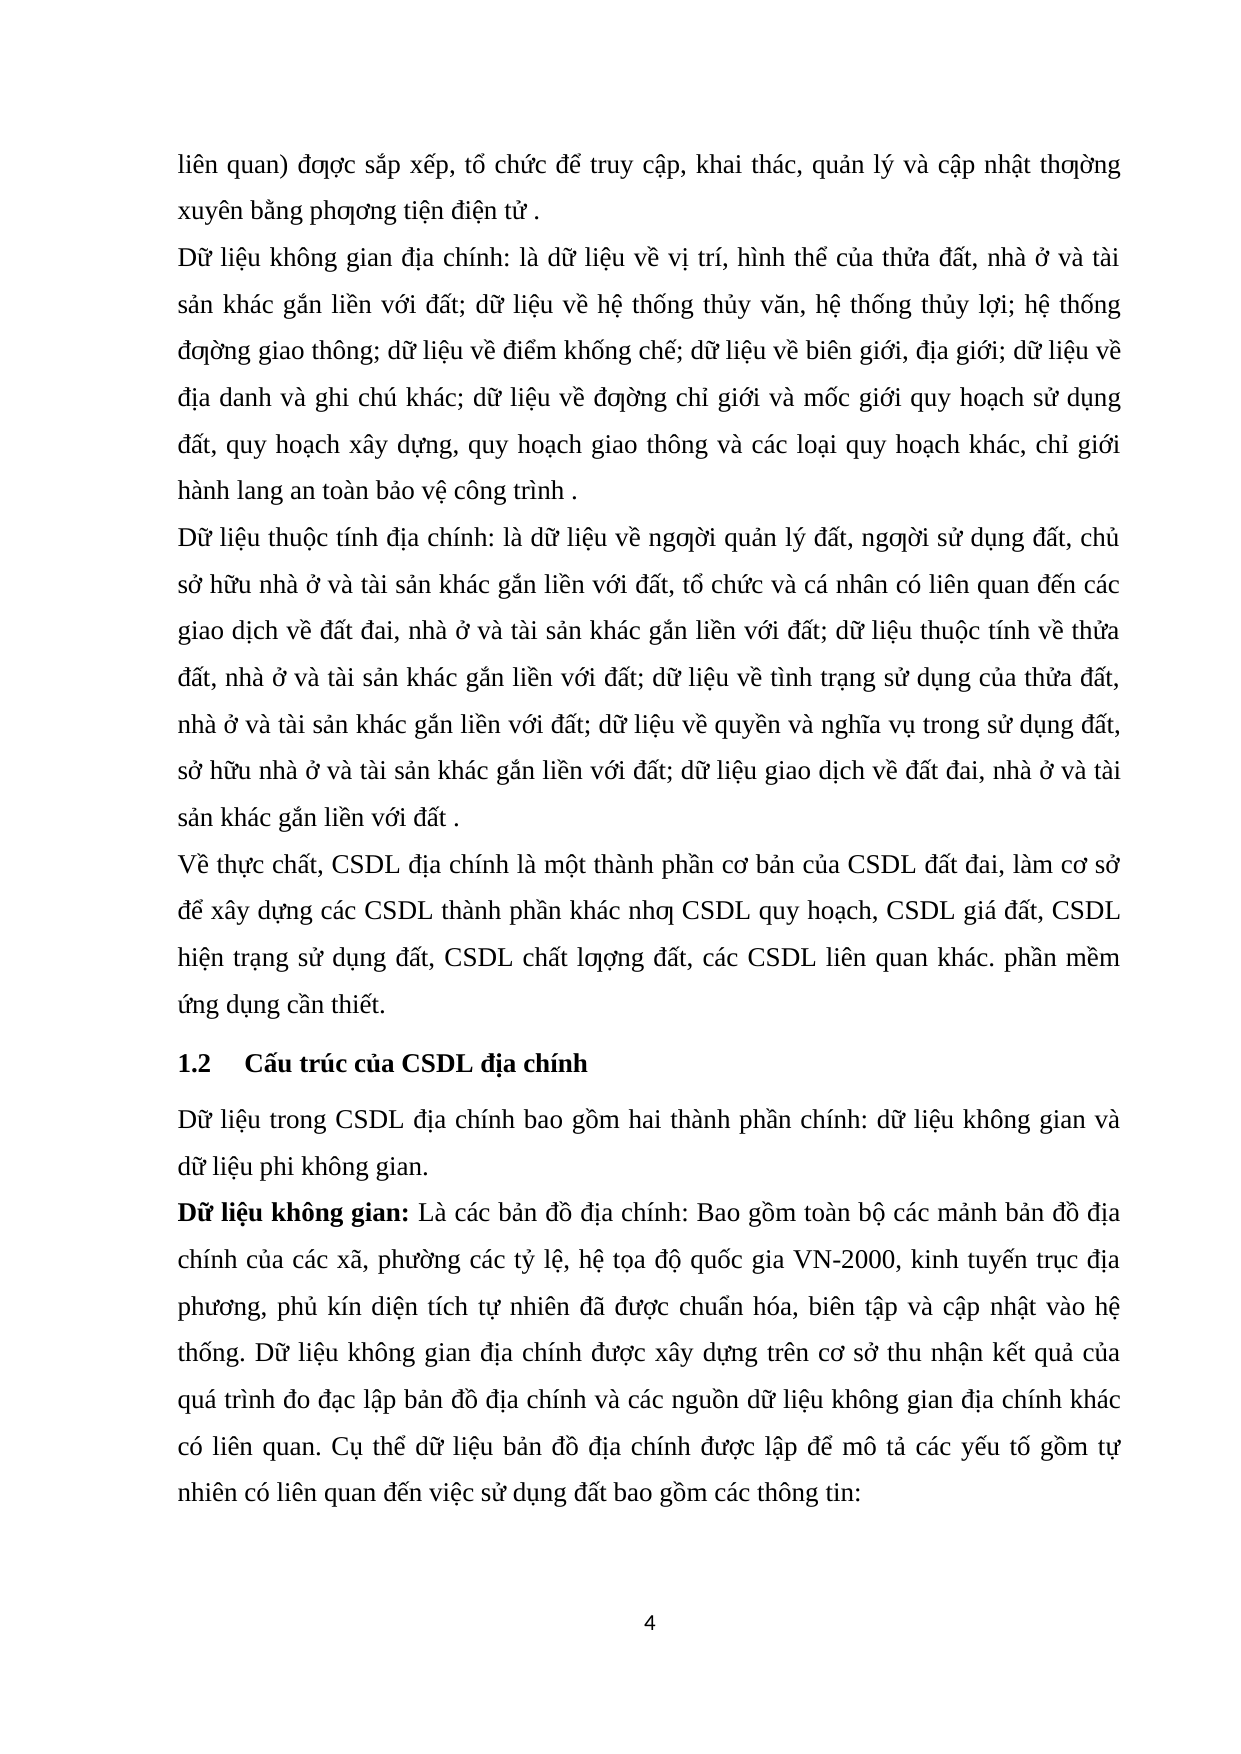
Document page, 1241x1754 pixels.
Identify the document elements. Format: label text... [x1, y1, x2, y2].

text Dữ liệu không gian: Là các bản đồ địa chính: Bao gồm toàn bộ các mảnh bản đồ địa chính của các xã, phường các tỷ lệ, hệ tọa độ quốc gia VN-2000, kinh tuyến trục địa phương, phủ kín diện tích tự nhiên đã được chuẩn hóa, biên tập và cập nhật vào hệ thống. Dữ liệu không gian địa chính được xây dựng trên cơ sở thu nhận kết quả của quá trình đo đạc lập bản đồ địa chính và các nguồn dữ liệu không gian địa chính khác có liên quan. Cụ thể dữ liệu bản đồ địa chính được lập để mô tả các yếu tố gồm tự nhiên có liên quan đến việc sử dụng đất bao gồm các thông tin: [177, 1196, 1122, 1507]
list Cấu trúc của CSDL địa chính [177, 1047, 1122, 1078]
text Về thực chất, CSDL địa chính là một thành phần cơ bản của CSDL đất đai, làm cơ sở để xây dựng các CSDL thành phần khác nhƣ CSDL quy hoạch, CSDL giá đất, CSDL hiện trạng sử dụng đất, CSDL chất lƣợng đất, các CSDL liên quan khác. phần mềm ứng dụng cần thiết. [177, 848, 1122, 1019]
text Dữ liệu trong CSDL địa chính bao gồm hai thành phần chính: dữ liệu không gian và dữ liệu phi không gian. [177, 1103, 1122, 1181]
text Dữ liệu không gian địa chính: là dữ liệu về vị trí, hình thể của thửa đất, nhà ở và tài sản khác gắn liền với đất; dữ liệu về hệ thống thủy văn, hệ thống thủy lợi; hệ thống đƣờng giao thông; dữ liệu về điểm khống chế; dữ liệu về biên giới, địa giới; dữ liệu về địa danh và ghi chú khác; dữ liệu về đƣờng chỉ giới và mốc giới quy hoạch sử dụng đất, quy hoạch xây dựng, quy hoạch giao thông và các loại quy hoạch khác, chỉ giới hành lang an toàn bảo vệ công trình . [177, 241, 1122, 506]
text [177, 148, 1122, 226]
text Dữ liệu thuộc tính địa chính: là dữ liệu về ngƣời quản lý đất, ngƣời sử dụng đất, chủ sở hữu nhà ở và tài sản khác gắn liền với đất, tổ chức và cá nhân có liên quan đến các giao dịch về đất đai, nhà ở và tài sản khác gắn liền với đất; dữ liệu thuộc tính về thửa đất, nhà ở và tài sản khác gắn liền với đất; dữ liệu về tình trạng sử dụng của thửa đất, nhà ở và tài sản khác gắn liền với đất; dữ liệu về quyền và nghĩa vụ trong sử dụng đất, sở hữu nhà ở và tài sản khác gắn liền với đất; dữ liệu giao dịch về đất đai, nhà ở và tài sản khác gắn liền với đất . [177, 521, 1122, 832]
